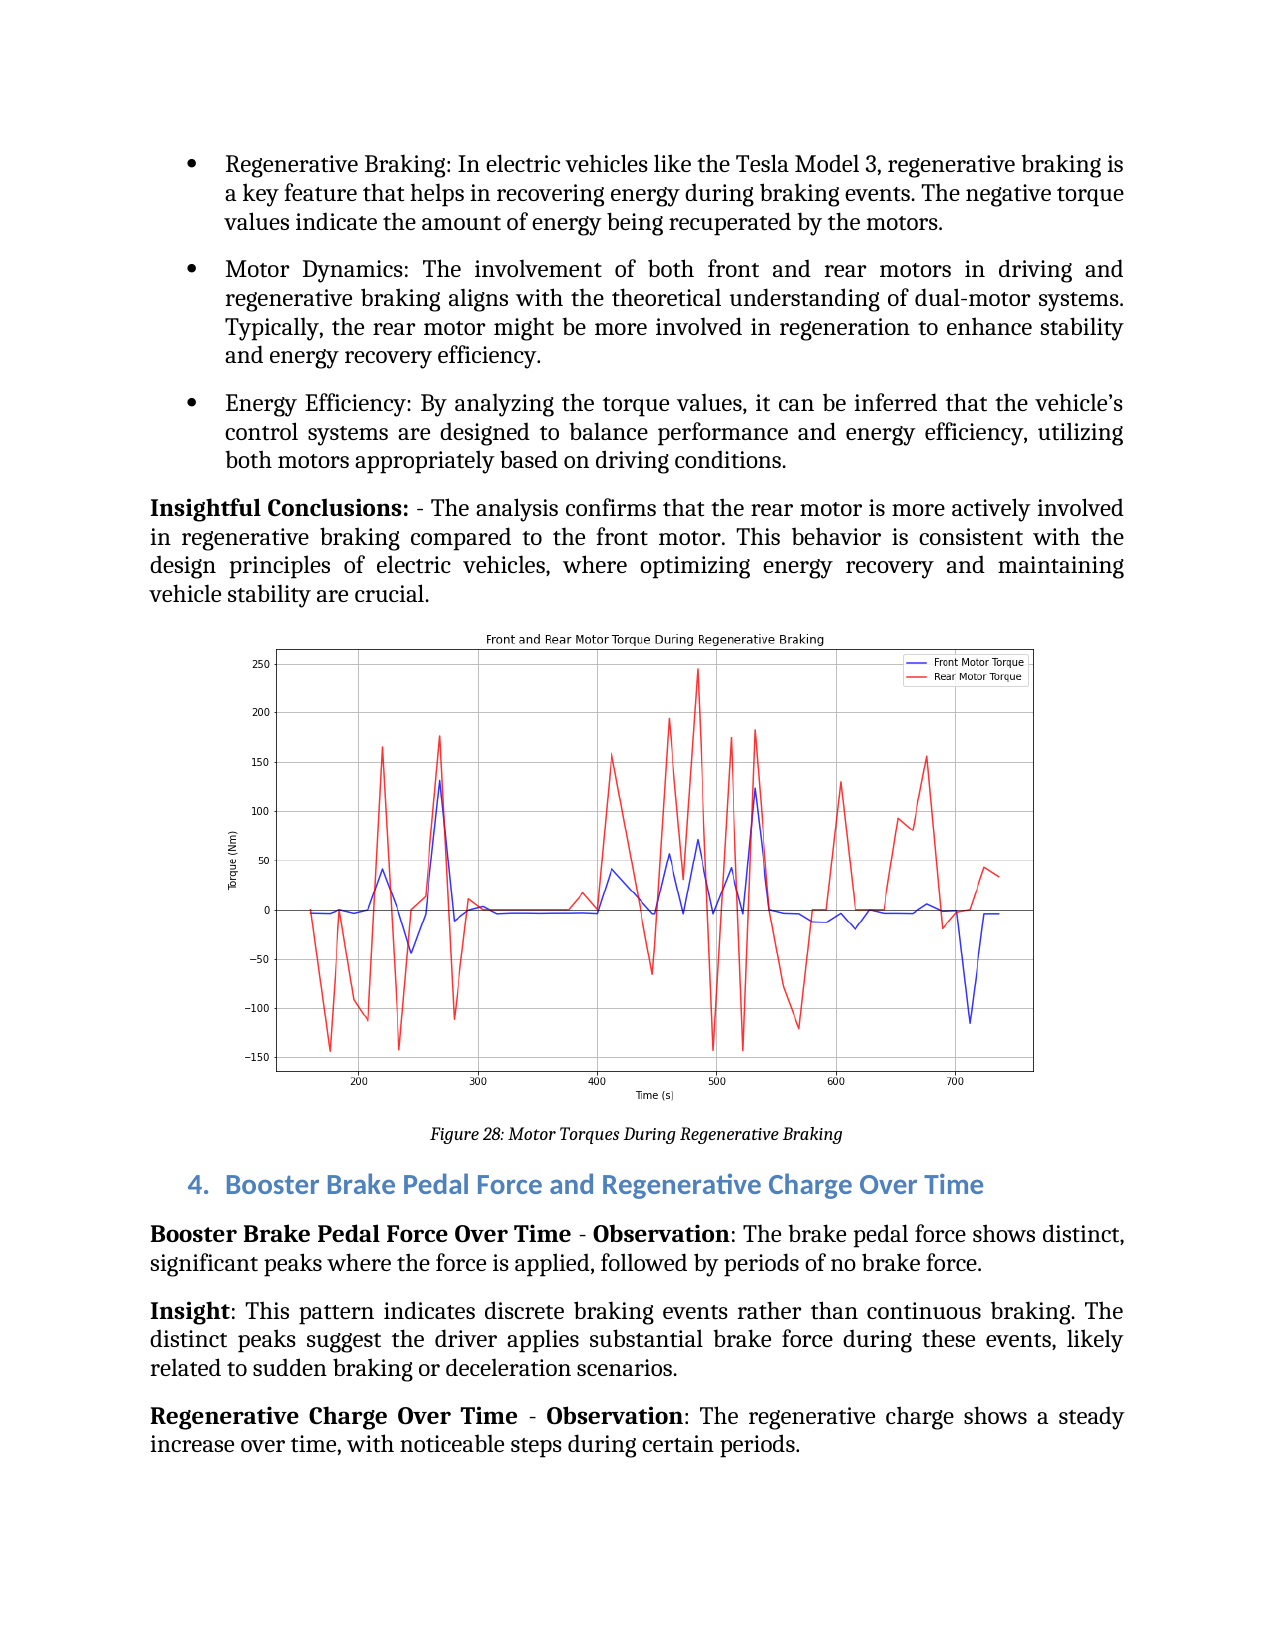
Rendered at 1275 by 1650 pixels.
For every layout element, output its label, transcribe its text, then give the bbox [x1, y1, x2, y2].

list Regenerative Braking: In electric vehicles like the Tesla Model 3, regenerative braking is a key feature that helps in recovering energy during braking events. The negative torque values indicate the amount of energy being recuperated by the motors. [187, 150, 1125, 236]
list Motor Dynamics: The involvement of both front and rear motors in driving and regenerative braking aligns with the theoretical understanding of dual-motor systems. Typically, the rear motor might be more involved in regeneration to enhance stability and energy recovery efficiency. [187, 255, 1125, 370]
subtitle Booster Brake Pedal Force and Regenerative Charge Over Time [187, 1166, 1125, 1202]
text Insightful Conclusions: - The analysis confirms that the rear motor is more actively involved in regenerative braking compared to the front motor. This behavior is consistent with the design principles of electric vehicles, where optimizing energy recovery and maintaining vehicle stability are crucial. [150, 494, 1125, 609]
list Energy Efficiency: By analyzing the torque values, it can be inferred that the vehicle’s control systems are designed to balance performance and energy efficiency, utilizing both motors appropriately based on driving conditions. [187, 389, 1125, 475]
picture [220, 627, 1055, 1105]
text Booster Brake Pedal Force Over Time - Observation: The brake pedal force shows distinct, significant peaks where the force is applied, followed by periods of no brake force. [150, 1220, 1125, 1278]
text Regenerative Charge Over Time - Observation: The regenerative charge shows a steady increase over time, with noticeable steps during certain periods. [150, 1402, 1125, 1459]
text Insight: This pattern indicates discrete braking events rather than continuous braking. The distinct peaks suggest the driver applies substantial brake force during these events, likely related to sudden braking or deceleration scenarios. [150, 1297, 1125, 1383]
